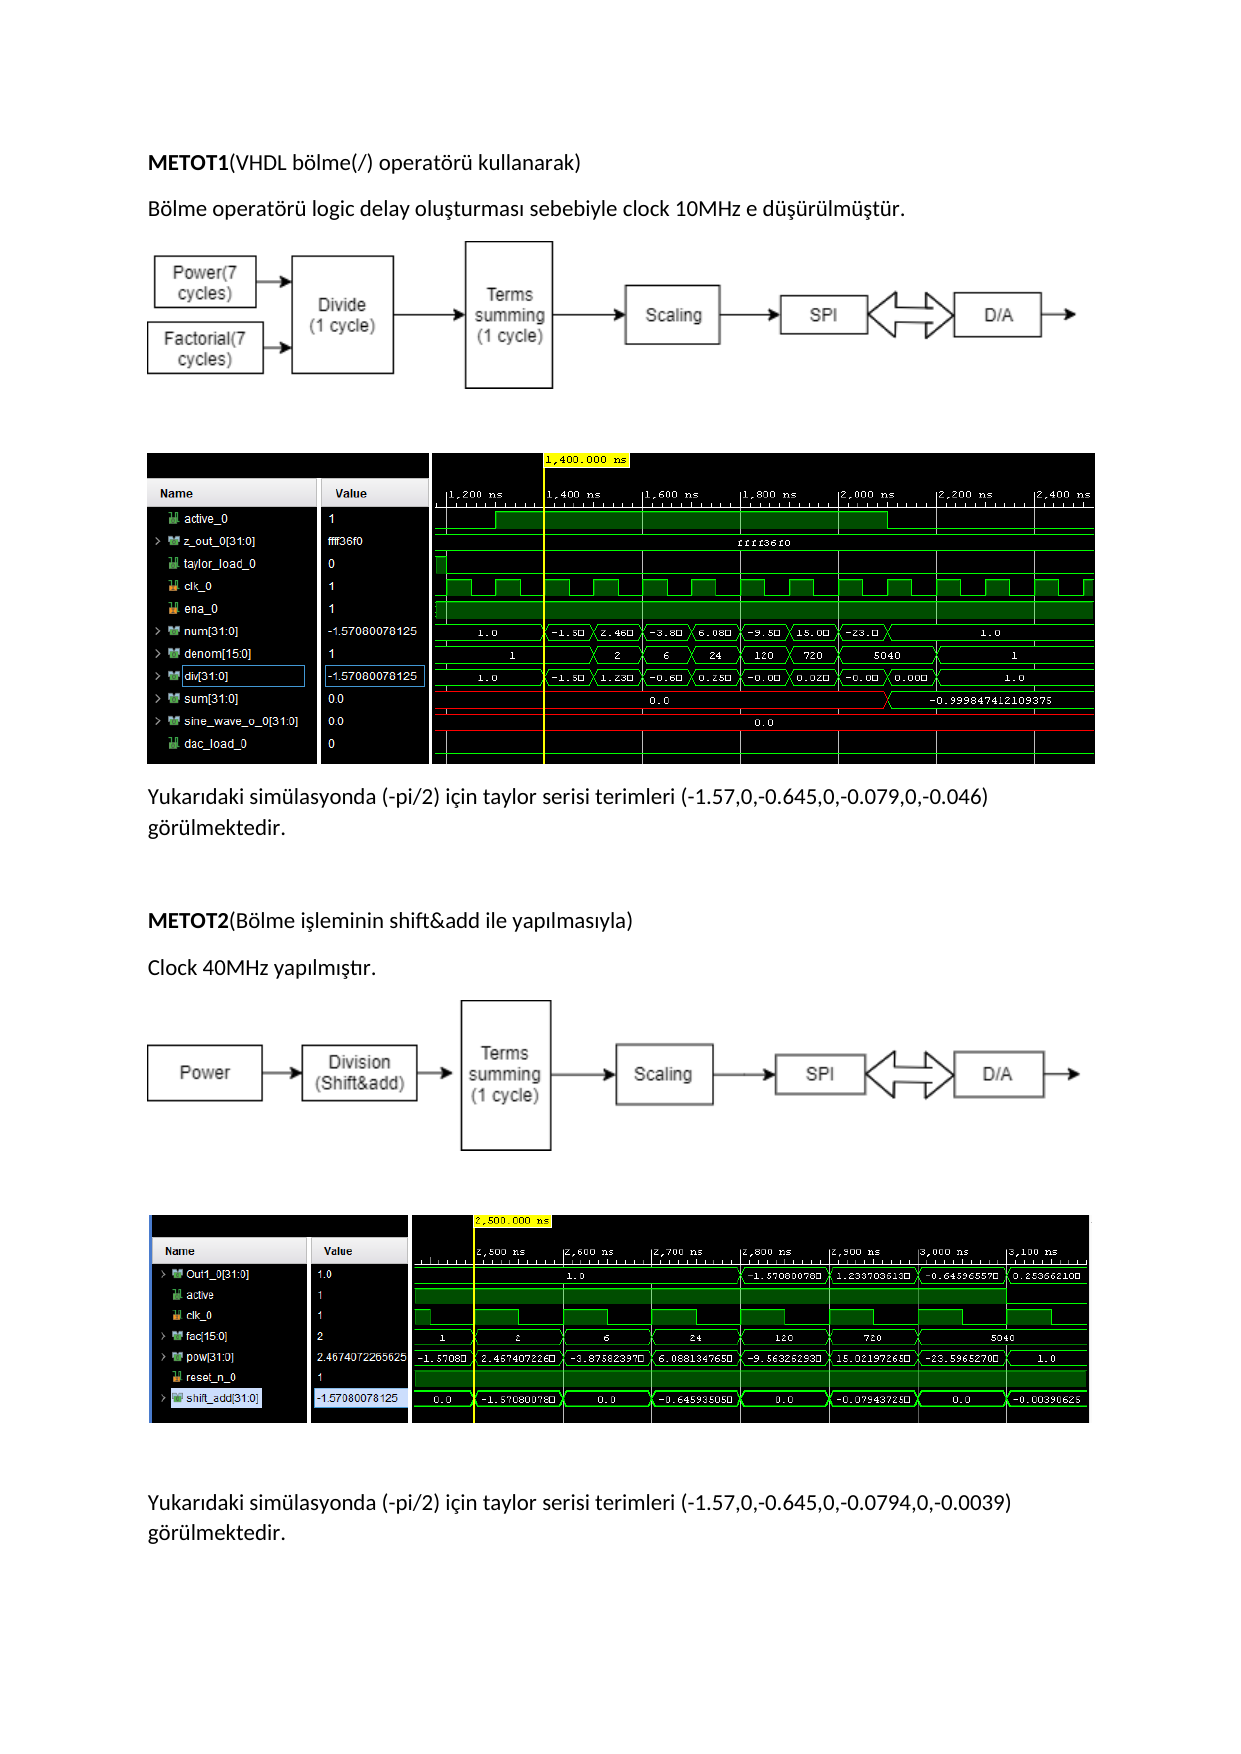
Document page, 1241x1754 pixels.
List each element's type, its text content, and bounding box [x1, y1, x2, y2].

picture [147, 1000, 1095, 1151]
text Bölme operatörü logic delay oluşturması sebebiyle clock 10MHz e düşürülmüştür. [148, 194, 1093, 222]
text Yukarıdaki simülasyonda (-pi/2) için taylor serisi terimleri (-1.57,0,-0.645,0,-0.079,0,-0.046) görülmektedir. [148, 782, 1093, 841]
text METOT1(VHDL bölme(/) operatörü kullanarak) [148, 148, 1093, 176]
picture [147, 1215, 1092, 1423]
text METOT2(Bölme işleminin shift&add ile yapılmasıyla) [148, 906, 1093, 934]
picture [147, 453, 1095, 764]
text Clock 40MHz yapılmıştır. [148, 953, 1093, 981]
text Yukarıdaki simülasyonda (-pi/2) için taylor serisi terimleri (-1.57,0,-0.645,0,-0.0794,0,-0.0039) görülmektedir. [148, 1488, 1093, 1546]
picture [147, 241, 1090, 389]
